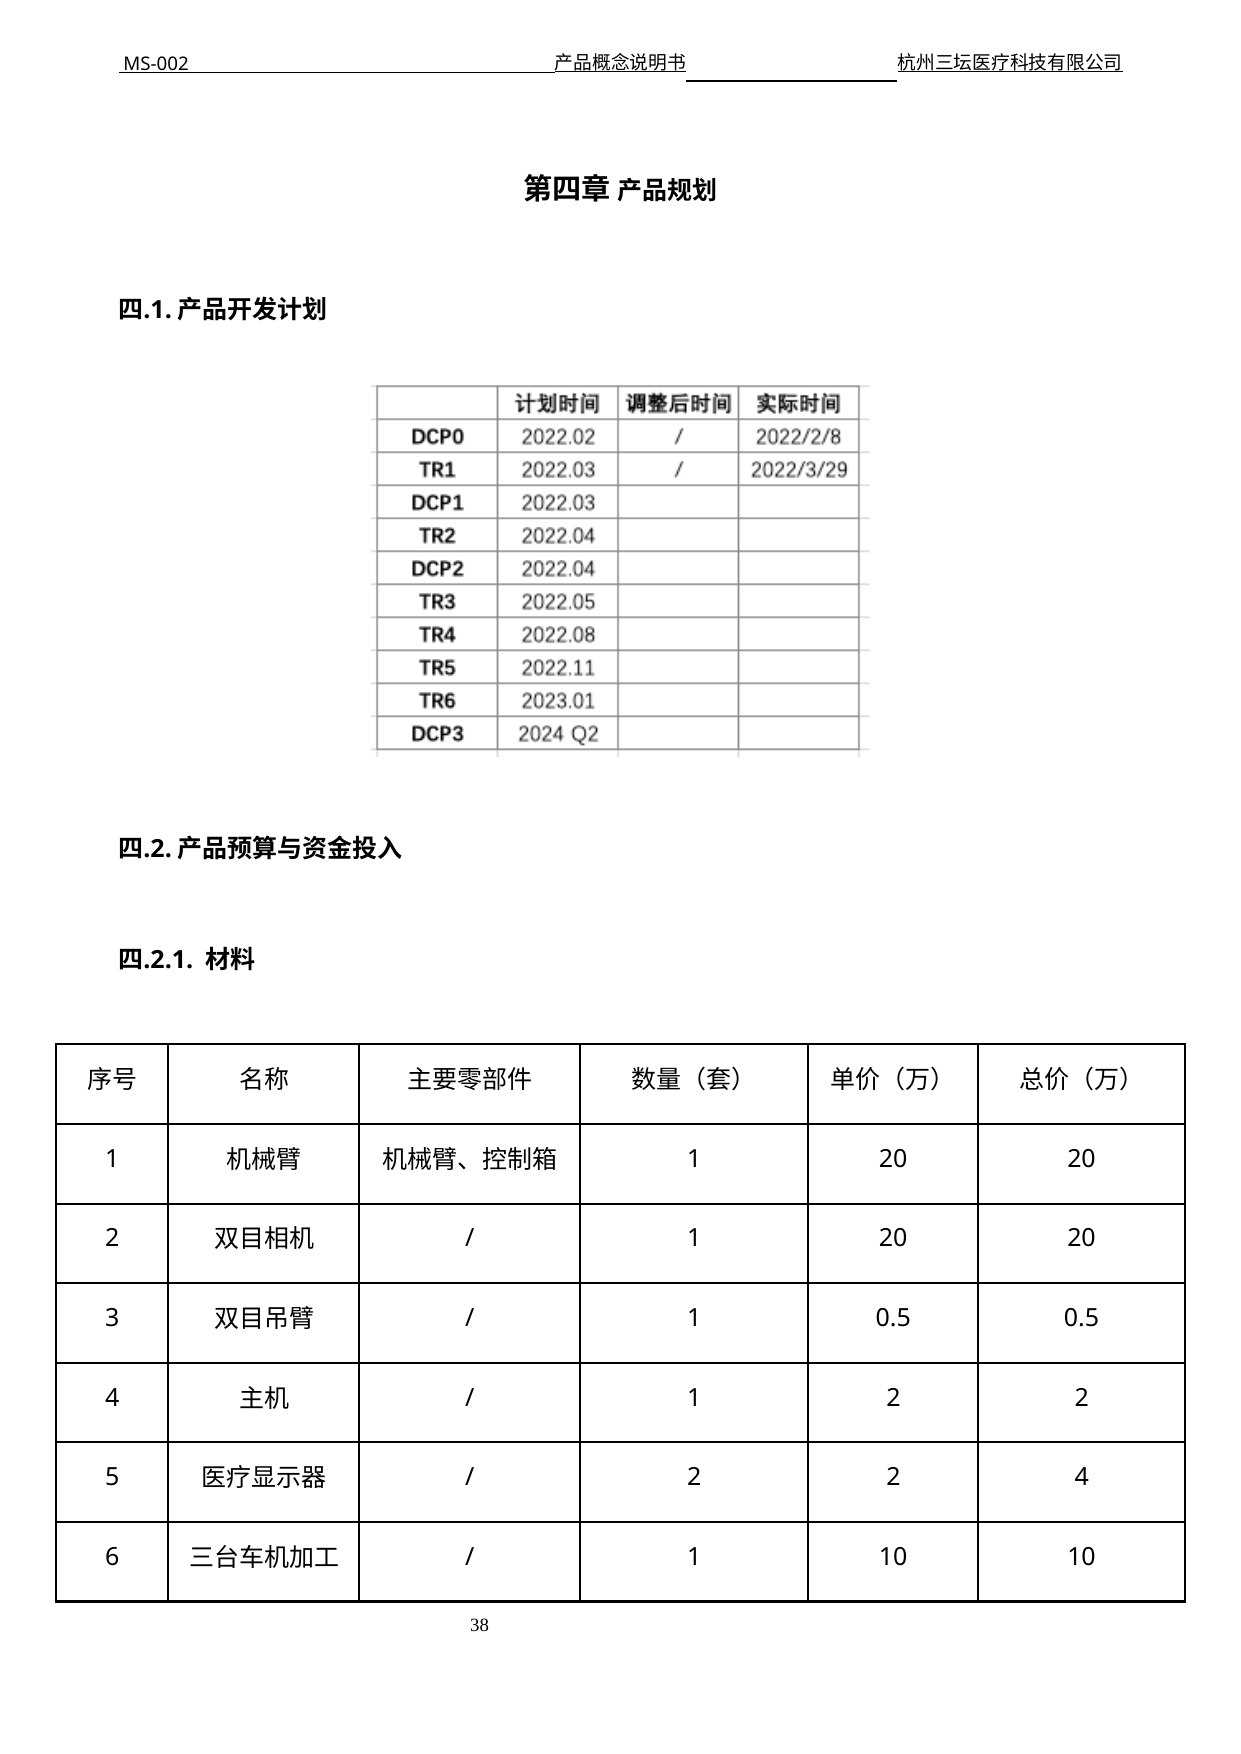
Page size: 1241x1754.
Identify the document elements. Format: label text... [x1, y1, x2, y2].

table_cell 20 [979, 1125, 1184, 1202]
table_header 数量（套） [581, 1045, 807, 1123]
table_cell 2 [809, 1364, 977, 1441]
subtitle 产品开发计划 [118, 275, 1122, 340]
table_cell 5 [57, 1443, 167, 1521]
table_cell / [360, 1443, 579, 1521]
subtitle 材料 [118, 925, 1122, 990]
table_header 总价（万） [979, 1045, 1184, 1123]
table_cell / [360, 1205, 579, 1282]
table_cell 双目相机 [169, 1205, 358, 1282]
table_cell 医疗显示器 [169, 1443, 358, 1521]
table_cell 4 [979, 1443, 1184, 1521]
table_cell 4 [57, 1364, 167, 1441]
table_cell 1 [581, 1205, 807, 1282]
subtitle 产品规划 [118, 154, 1122, 219]
table_cell 20 [809, 1205, 977, 1282]
table_cell 0.5 [809, 1284, 977, 1362]
table_cell 0.5 [979, 1284, 1184, 1362]
picture [370, 385, 870, 757]
table_cell / [360, 1284, 579, 1362]
table_cell 3 [57, 1284, 167, 1362]
table_cell 10 [809, 1523, 977, 1600]
table_cell 2 [979, 1364, 1184, 1441]
subtitle 产品预算与资金投入 [118, 814, 1122, 879]
table_cell 1 [581, 1364, 807, 1441]
table_cell 1 [581, 1284, 807, 1362]
table_cell 1 [57, 1125, 167, 1202]
table_cell 6 [57, 1523, 167, 1600]
table_cell / [360, 1523, 579, 1600]
table_cell 主机 [169, 1364, 358, 1441]
table_cell 机械臂、控制箱 [360, 1125, 579, 1202]
table_cell / [360, 1364, 579, 1441]
table_header 名称 [169, 1045, 358, 1123]
table_cell 20 [979, 1205, 1184, 1282]
table_cell 三台车机加工 [169, 1523, 358, 1600]
table_cell 20 [809, 1125, 977, 1202]
table_cell 2 [809, 1443, 977, 1521]
table_cell 双目吊臂 [169, 1284, 358, 1362]
table_header 单价（万） [809, 1045, 977, 1123]
table_cell 10 [979, 1523, 1184, 1600]
table_cell 2 [57, 1205, 167, 1282]
table_cell 2 [581, 1443, 807, 1521]
table_cell 1 [581, 1125, 807, 1202]
table_cell 机械臂 [169, 1125, 358, 1202]
table_cell 1 [581, 1523, 807, 1600]
table_header 主要零部件 [360, 1045, 579, 1123]
table_header 序号 [57, 1045, 167, 1123]
